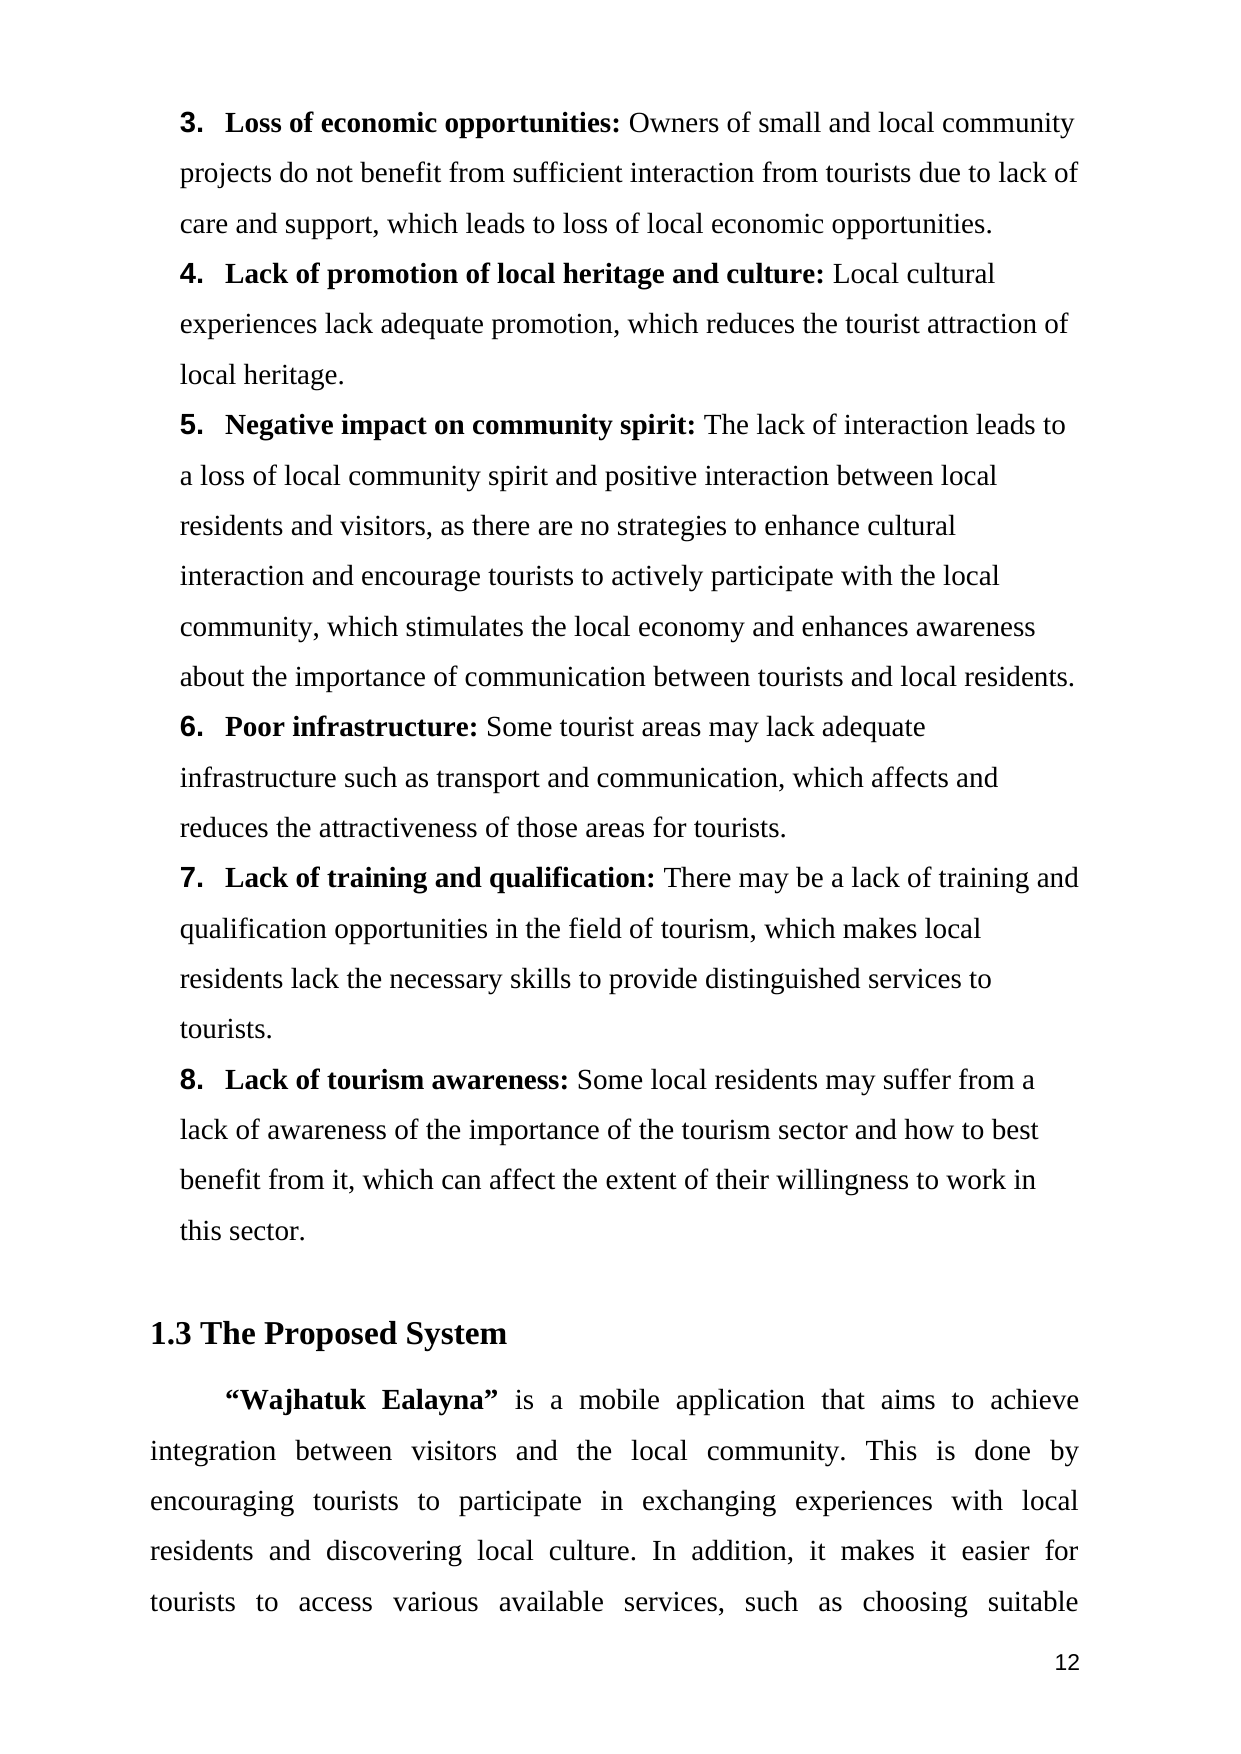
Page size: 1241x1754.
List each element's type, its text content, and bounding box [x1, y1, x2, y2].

list Lack of promotion of local heritage and culture: Local cultural experiences lack adequate promotion, which reduces the tourist attraction of local heritage. [179, 256, 1080, 391]
list Lack of training and qualification: There may be a lack of training and qualification opportunities in the field of tourism, which makes local residents lack the necessary skills to provide distinguished services to tourists. [179, 860, 1080, 1045]
list Negative impact on community spirit: The lack of interaction leads to a loss of local community spirit and positive interaction between local residents and visitors, as there are no strategies to enhance cultural interaction and encourage tourists to actively participate with the local community, which stimulates the local economy and enhances awareness about the importance of communication between tourists and local residents. [179, 407, 1080, 692]
list Lack of tourism awareness: Some local residents may suffer from a lack of awareness of the importance of the tourism sector and how to best benefit from it, which can affect the extent of their willingness to work in this sector. [179, 1062, 1080, 1246]
list Poor infrastructure: Some tourist areas may lack adequate infrastructure such as transport and communication, which affects and reduces the attractiveness of those areas for tourists. [179, 709, 1080, 843]
text 1.3 The Proposed System [150, 1313, 1080, 1352]
list Loss of economic opportunities: Owners of small and local community projects do not benefit from sufficient interaction from tourists due to lack of care and support, which leads to loss of local economic opportunities. [179, 105, 1080, 239]
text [150, 1382, 1080, 1617]
